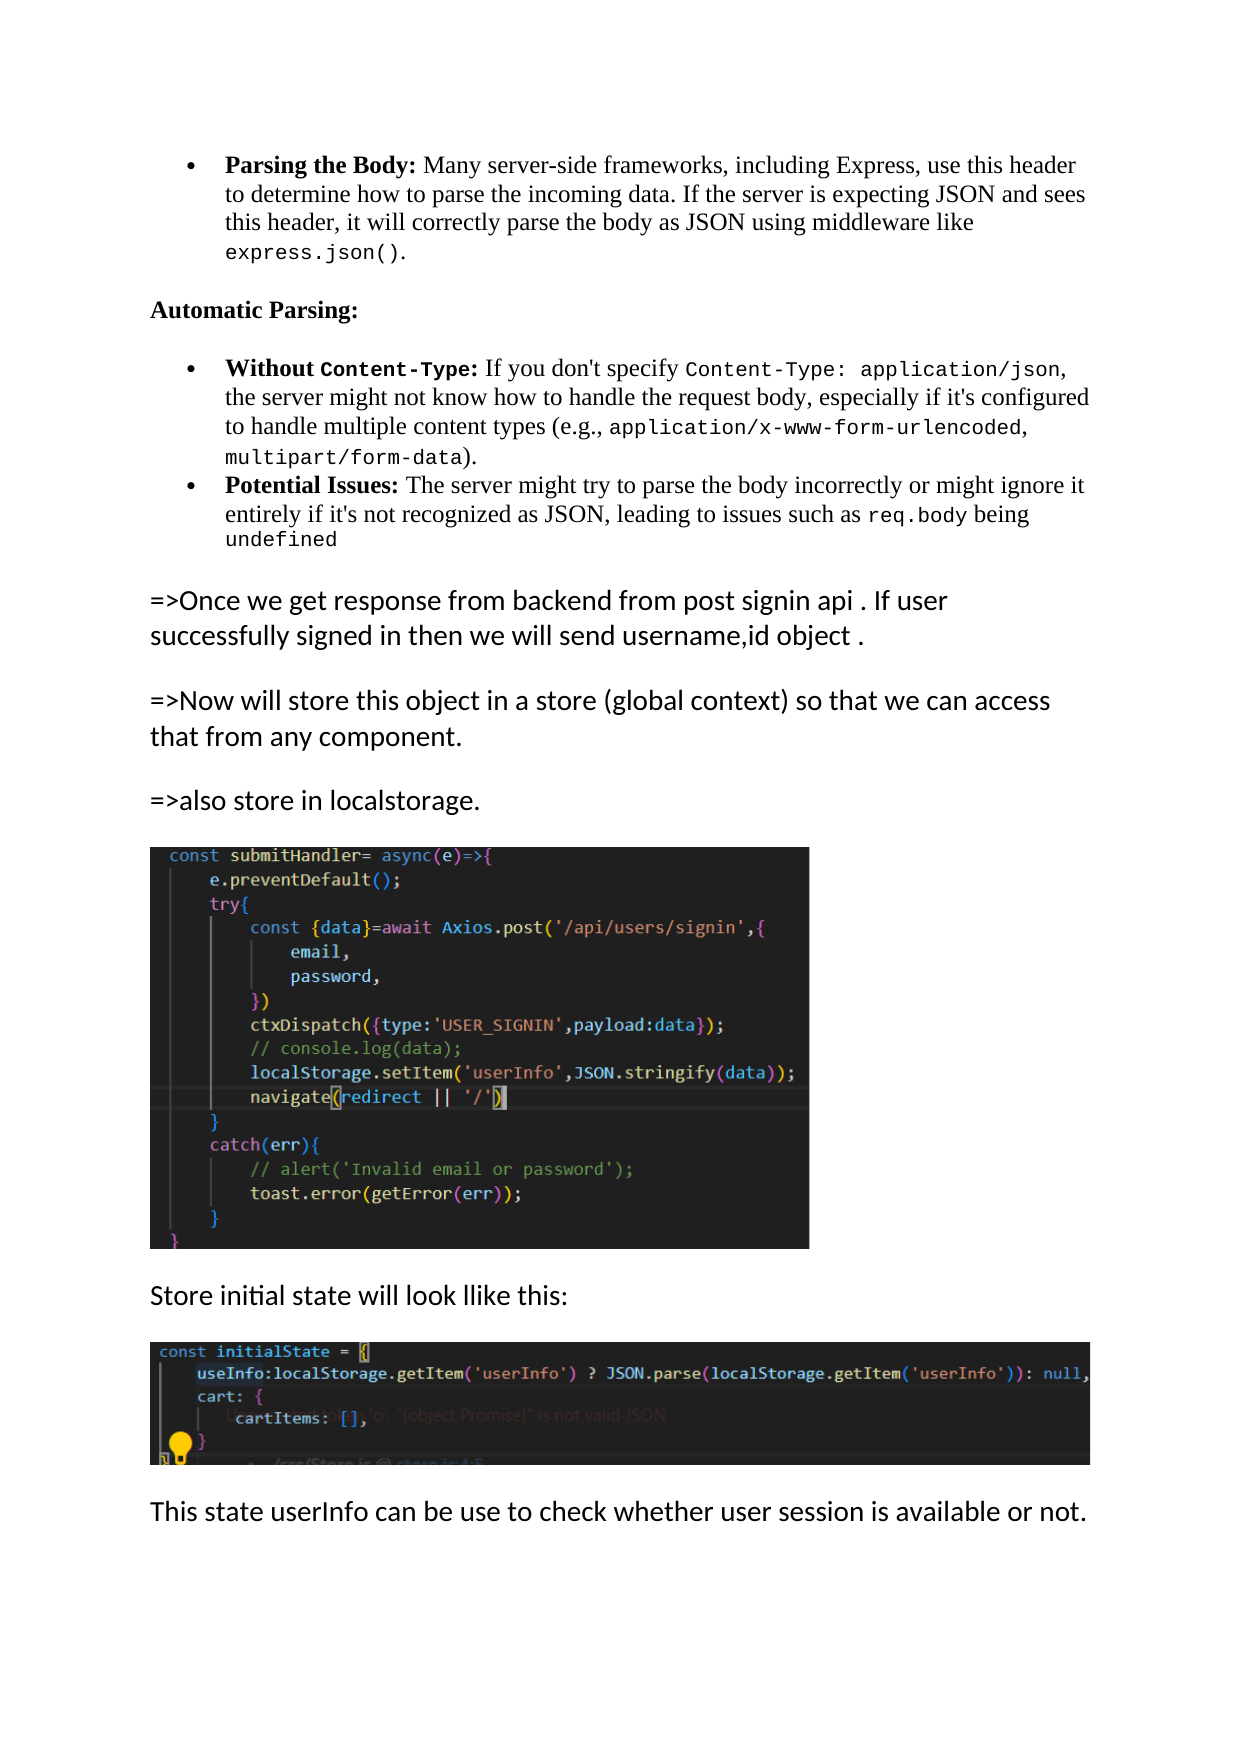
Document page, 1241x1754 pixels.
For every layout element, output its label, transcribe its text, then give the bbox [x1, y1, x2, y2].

text =>Once we get response from backend from post signin api . If user successfully signed in then we will send username,id object . [150, 582, 1090, 653]
list Parsing the Body: Many server-side frameworks, including Express, use this header to determine how to parse the incoming data. If the server is expecting JSON and sees this header, it will correctly parse the body as JSON using middleware like express.json(). [187, 150, 1090, 266]
text =>also store in localstorage. [150, 782, 1090, 818]
list Potential Issues: The server might try to parse the body incorrectly or might ignore it entirely if it's not recognized as JSON, leading to issues such as req.body being undefined [187, 470, 1090, 552]
text This state userInfo can be use to check whether user session is available or not. [150, 1493, 1090, 1529]
text =>Now will store this object in a store (global context) so that we can access that from any component. [150, 682, 1090, 753]
list Without Content-Type: If you don't specify Content-Type: application/json, the server might not know how to handle the request body, especially if it's configured to handle multiple content types (e.g., application/x-www-form-urlencoded, multipart/form-data). [187, 353, 1090, 470]
picture [150, 847, 810, 1249]
picture [150, 1342, 1091, 1465]
text Automatic Parsing: [150, 295, 1090, 324]
text Store initial state will look llike this: [150, 1277, 1090, 1313]
